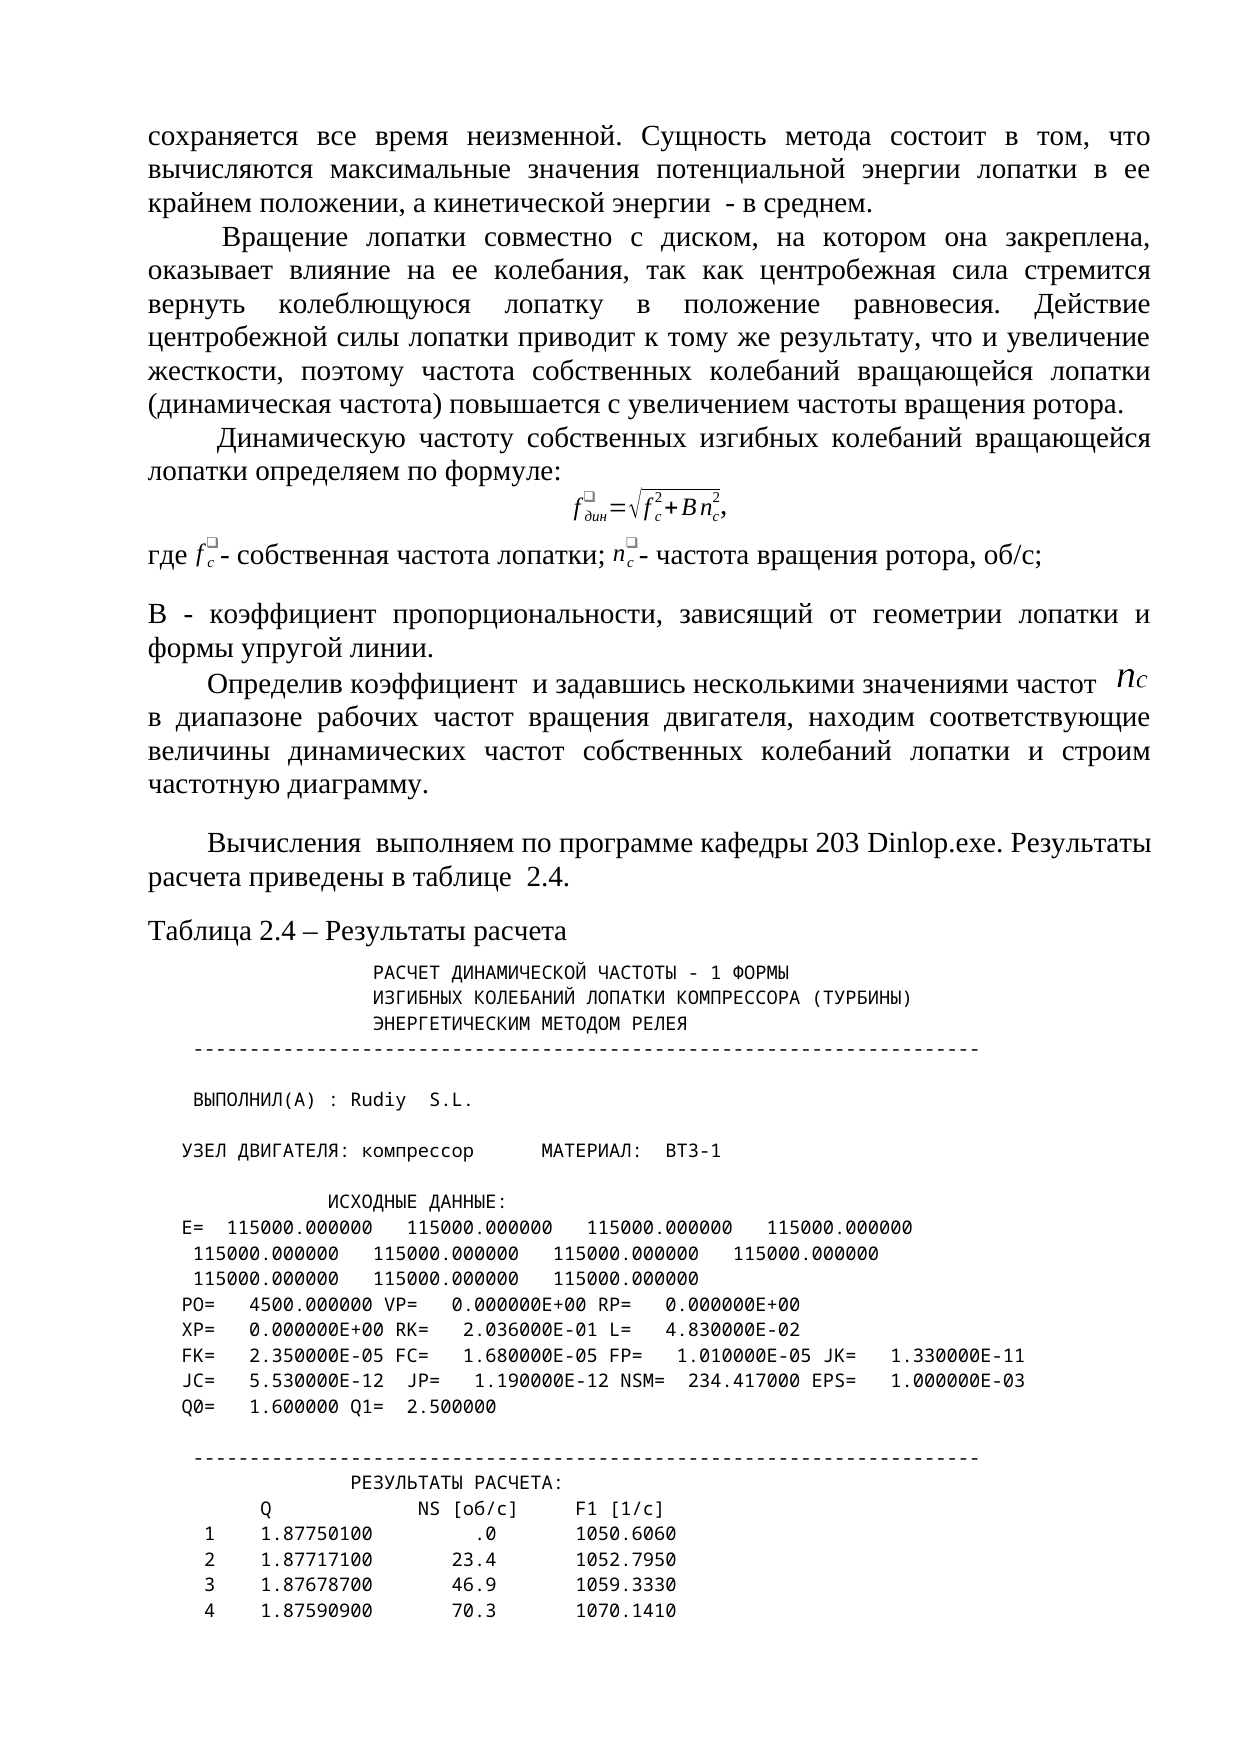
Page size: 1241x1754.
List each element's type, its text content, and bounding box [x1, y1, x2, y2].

text Определив коэффициент и задавшись несколькими значениями частот в диапазоне рабочих частот вращения двигателя, находим соответствующие величины динамических частот собственных колебаний лопатки и строим частотную диаграмму. [148, 664, 1152, 800]
text где - собственная частота лопатки; - частота вращения ротора, об/c; [148, 537, 1152, 571]
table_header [148, 959, 1240, 1623]
text Динамическую частоту собственных изгибных колебаний вращающейся лопатки определяем по формуле: [148, 420, 1152, 487]
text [148, 118, 1152, 219]
text B - коэффициент пропорциональности, зависящий от геометрии лопатки и формы упругой линии. [148, 597, 1152, 664]
text , [148, 487, 1152, 525]
text Вращение лопатки совместно с диском, на котором она закреплена, оказывает влияние на ее колебания, так как центробежная сила стремится вернуть колеблющуюся лопатку в положение равновесия. Действие центробежной силы лопатки приводит к тому же результату, что и увеличение жесткости, поэтому частота собственных колебаний вращающейся лопатки (динамическая частота) повышается с увеличением частоты вращения ротора. [148, 219, 1152, 420]
text Вычисления выполняем по программе кафедры 203 Dinlop.exe. Результаты расчета приведены в таблице 2.4. [148, 825, 1152, 892]
text Таблица 2.4 – Результаты расчета [148, 913, 1152, 947]
